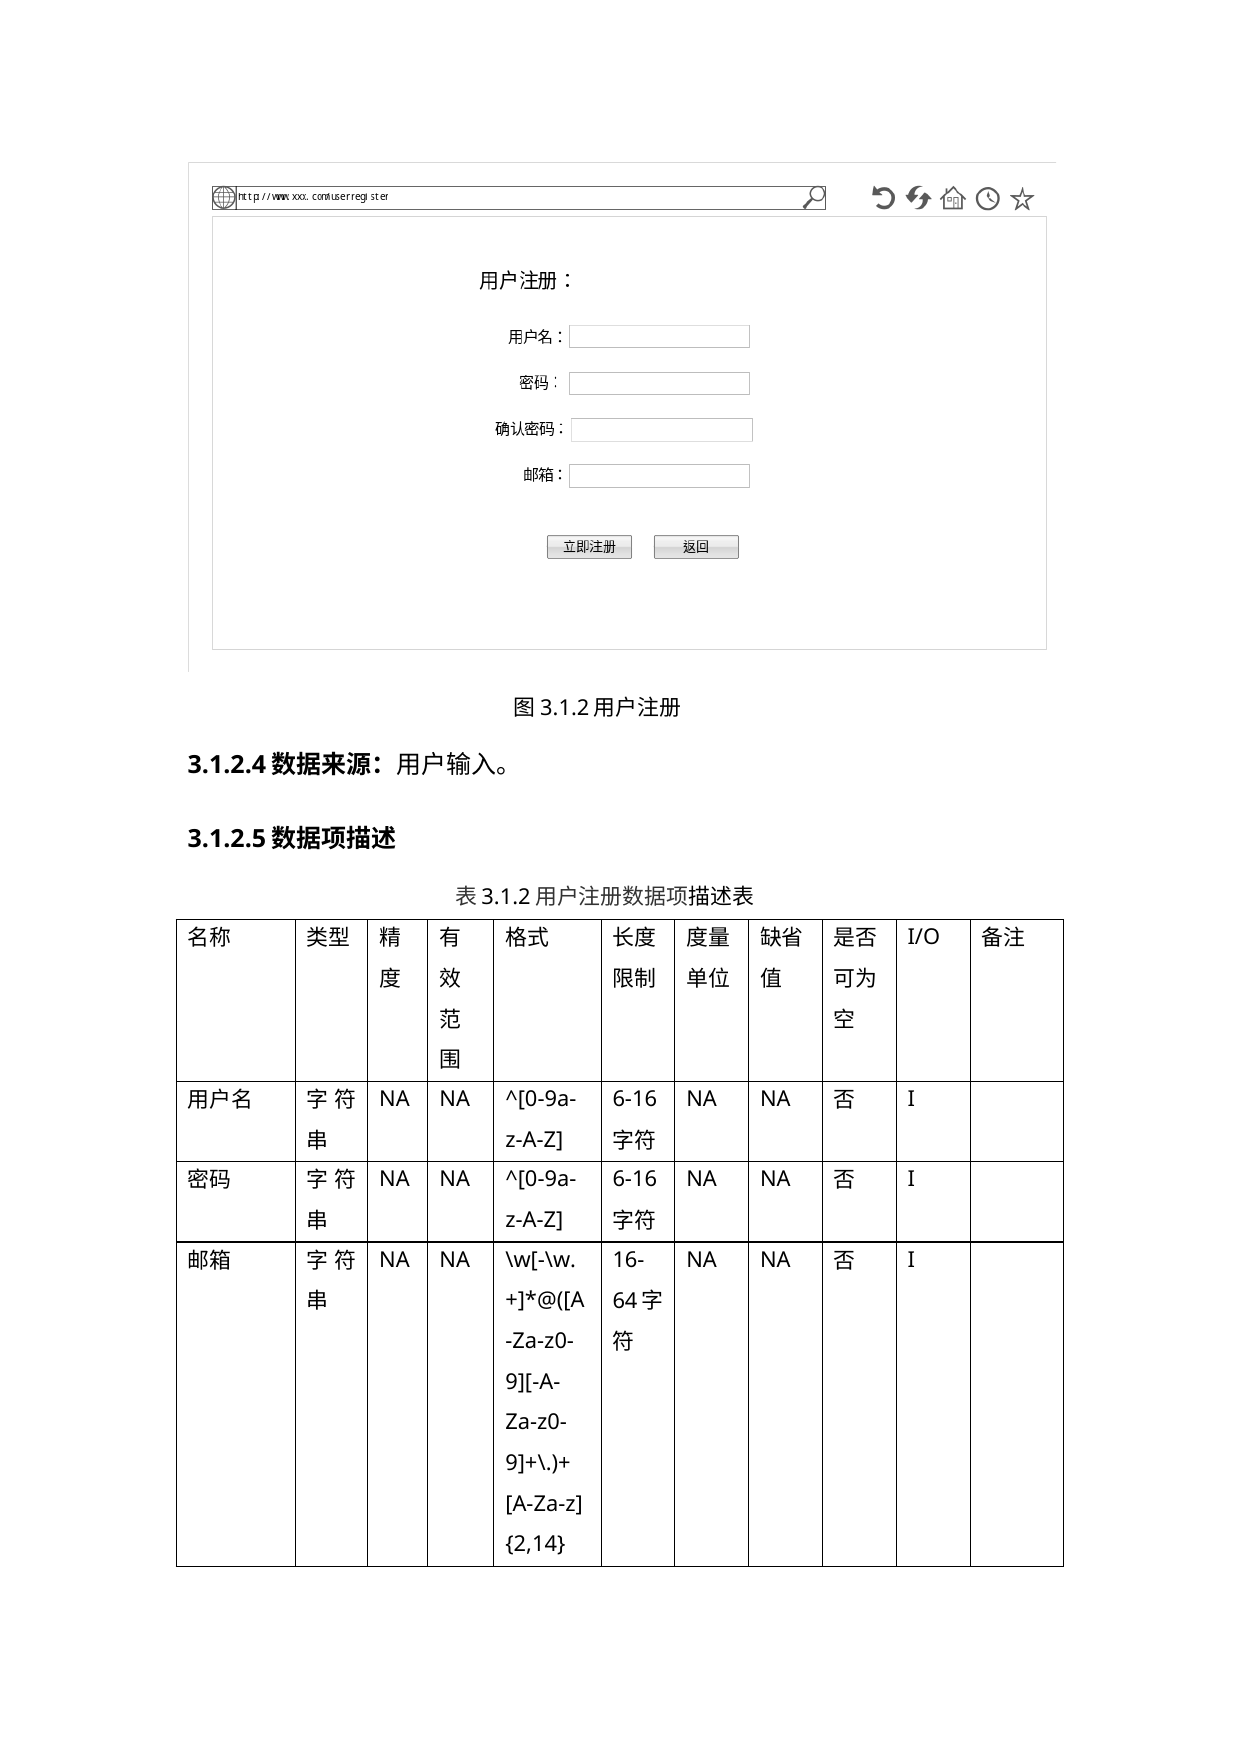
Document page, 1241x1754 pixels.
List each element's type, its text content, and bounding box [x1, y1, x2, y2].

table_header 缺省值 [749, 920, 822, 1081]
table_header 长度限制 [602, 920, 674, 1081]
table_cell ^[0-9a-z-A-Z] [494, 1162, 601, 1241]
table_cell NA [675, 1162, 748, 1241]
table_cell 6-16字符 [602, 1162, 674, 1241]
table_cell NA [428, 1243, 493, 1566]
table_cell NA [428, 1162, 493, 1241]
text 图 3.1.2用户注册 [450, 689, 1053, 722]
table_cell NA [428, 1082, 493, 1161]
table_cell [971, 1082, 1063, 1161]
table_cell 字符串 [296, 1162, 367, 1241]
text 表3.1.2用户注册数据项描述表 [362, 878, 1053, 911]
table_cell NA [749, 1082, 822, 1161]
table_header 名称 [177, 920, 295, 1081]
table_cell 密码 [177, 1162, 295, 1241]
table_header 备注 [971, 920, 1063, 1081]
table_header 有效范围 [428, 920, 493, 1081]
table_cell 邮箱 [177, 1243, 295, 1566]
table_cell ^[0-9a-z-A-Z] [494, 1082, 601, 1161]
table_cell I [897, 1162, 970, 1241]
table_cell 用户名 [177, 1082, 295, 1161]
table_header 格式 [494, 920, 601, 1081]
table_cell 16-64字符 [602, 1243, 674, 1566]
table_cell I [897, 1243, 970, 1566]
table_cell [971, 1162, 1063, 1241]
table_cell 否 [823, 1082, 896, 1161]
text 3.1.2.5数据项描述 [187, 804, 1053, 869]
table_cell NA [368, 1243, 427, 1566]
table_cell NA [368, 1162, 427, 1241]
table_cell NA [675, 1243, 748, 1566]
table_cell NA [675, 1082, 748, 1161]
table_header I/O [897, 920, 970, 1081]
table_cell 否 [823, 1243, 896, 1566]
table_cell 否 [823, 1162, 896, 1241]
table_cell [971, 1243, 1063, 1566]
table_cell NA [749, 1162, 822, 1241]
text 3.1.2.4数据来源：用户输入。 [187, 730, 1053, 795]
table_cell \w[-\w.+]*@([A-Za-z0-9][-A-Za-z0-9]+\.)+[A-Za-z]{2,14} [494, 1243, 601, 1566]
table_cell NA [749, 1243, 822, 1566]
table_cell 字符串 [296, 1243, 367, 1566]
table_cell 字符串 [296, 1082, 367, 1161]
table_header 度量单位 [675, 920, 748, 1081]
table_cell 6-16字符 [602, 1082, 674, 1161]
table_header 是否可为空 [823, 920, 896, 1081]
table_header 类型 [296, 920, 367, 1081]
table_cell I [897, 1082, 970, 1161]
table_header 精度 [368, 920, 427, 1081]
table_cell NA [368, 1082, 427, 1161]
